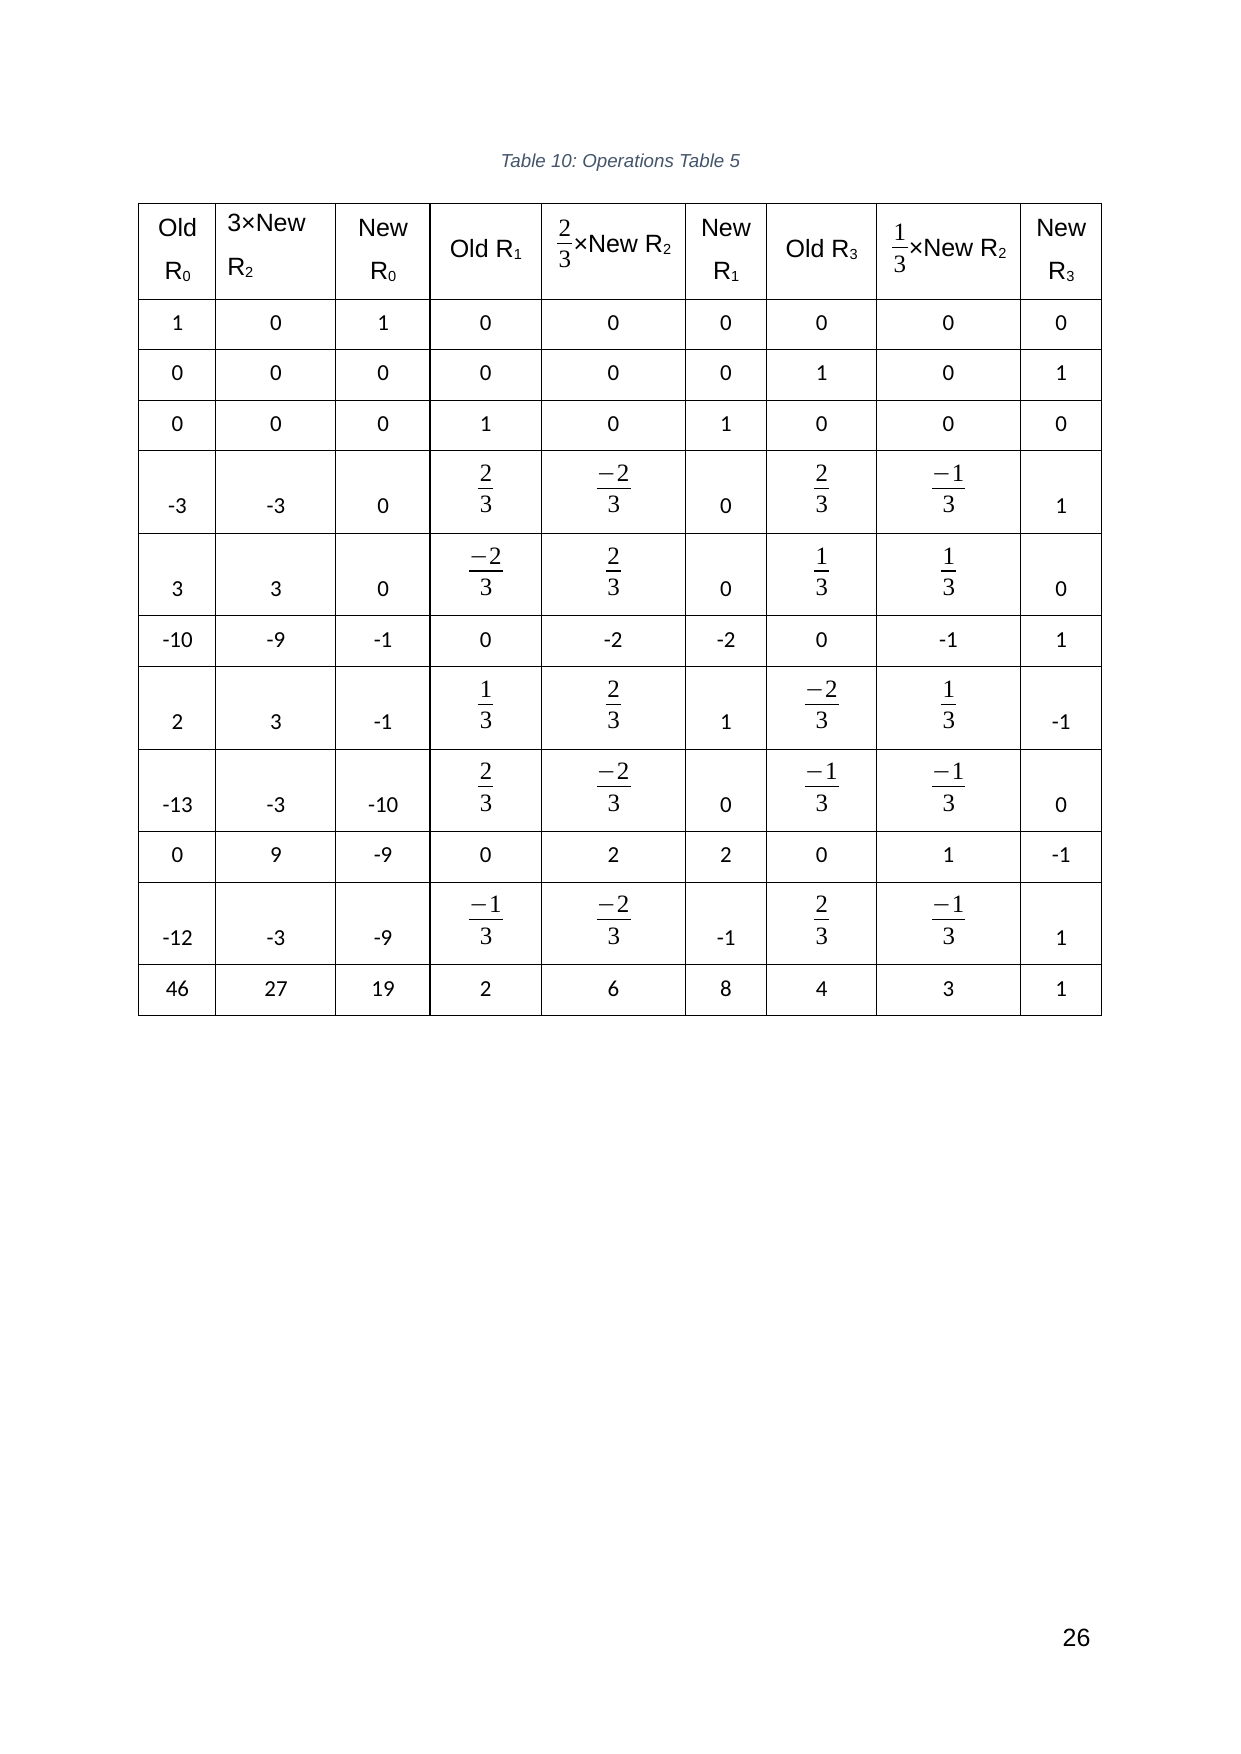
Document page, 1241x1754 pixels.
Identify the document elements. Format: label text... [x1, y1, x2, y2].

table_cell 0 [542, 300, 685, 349]
text Table 10: Operations Table 5 [150, 150, 1090, 172]
table_cell -9 [336, 883, 429, 964]
table_cell 0 [431, 832, 541, 882]
table_cell 0 [139, 832, 215, 882]
table_cell 2 [431, 965, 541, 1015]
table_cell -1 [877, 616, 1020, 666]
table_cell 0 [877, 300, 1020, 349]
table_cell [877, 534, 1020, 615]
table_cell 0 [686, 300, 766, 349]
table_cell -3 [216, 883, 335, 964]
table_cell 2 [686, 832, 766, 882]
table_cell 3 [216, 534, 335, 615]
table_cell -9 [216, 616, 335, 666]
table_cell 0 [431, 350, 541, 400]
table_cell 0 [139, 401, 215, 450]
table_cell 2 [139, 667, 215, 748]
table_cell [767, 534, 876, 615]
table_cell 1 [1021, 616, 1101, 666]
table_cell 1 [431, 401, 541, 450]
table_cell 0 [1021, 534, 1101, 615]
table_cell 1 [139, 300, 215, 349]
table_cell 0 [1021, 401, 1101, 450]
table_header Old R3 [767, 204, 876, 299]
table_cell 0 [216, 350, 335, 400]
table_header ×New R2 [877, 204, 1020, 299]
table_cell [431, 667, 541, 748]
table_header New R1 [686, 204, 766, 299]
table_cell 1 [1021, 350, 1101, 400]
table_cell -1 [686, 883, 766, 964]
table_cell [542, 667, 685, 748]
table_cell 4 [767, 965, 876, 1015]
table_cell 1 [686, 667, 766, 748]
table_cell -9 [336, 832, 429, 882]
table_cell [767, 750, 876, 831]
table_cell [542, 883, 685, 964]
table_cell 0 [1021, 750, 1101, 831]
table_cell 3 [877, 965, 1020, 1015]
table_header Old R1 [431, 204, 541, 299]
table_cell 0 [336, 350, 429, 400]
table_cell 0 [767, 401, 876, 450]
table_cell 1 [877, 832, 1020, 882]
table_cell -1 [1021, 667, 1101, 748]
table_cell [431, 750, 541, 831]
table_cell -1 [336, 667, 429, 748]
table_cell 1 [686, 401, 766, 450]
table_cell [877, 667, 1020, 748]
table_cell 1 [1021, 883, 1101, 964]
table_cell 1 [336, 300, 429, 349]
table_cell [877, 451, 1020, 533]
table_cell 0 [686, 534, 766, 615]
table_cell 0 [139, 350, 215, 400]
table_cell [877, 883, 1020, 964]
table_cell 0 [431, 300, 541, 349]
table_cell 0 [216, 401, 335, 450]
table_cell 6 [542, 965, 685, 1015]
table_cell 0 [767, 300, 876, 349]
table_cell -13 [139, 750, 215, 831]
table_header ×New R2 [542, 204, 685, 299]
table_cell 0 [877, 350, 1020, 400]
table_cell 0 [767, 616, 876, 666]
table_cell [542, 451, 685, 533]
table_cell 0 [336, 451, 429, 533]
table_header New R0 [336, 204, 429, 299]
table_cell 8 [686, 965, 766, 1015]
table_cell [767, 883, 876, 964]
table_cell 2 [542, 832, 685, 882]
table_cell -2 [686, 616, 766, 666]
table_header Old R0 [139, 204, 215, 299]
table_cell 0 [542, 401, 685, 450]
table_cell 1 [1021, 965, 1101, 1015]
table_cell -10 [336, 750, 429, 831]
table_cell [877, 750, 1020, 831]
table_header 3×New R2 [216, 204, 335, 299]
table_cell 3 [216, 667, 335, 748]
table_cell -2 [542, 616, 685, 666]
table_cell 0 [767, 832, 876, 882]
table_cell 3 [139, 534, 215, 615]
table_cell 0 [877, 401, 1020, 450]
table_cell 0 [336, 401, 429, 450]
table_cell -12 [139, 883, 215, 964]
table_cell [767, 451, 876, 533]
table_cell [431, 534, 541, 615]
table_cell 27 [216, 965, 335, 1015]
table_cell -10 [139, 616, 215, 666]
table_cell -1 [1021, 832, 1101, 882]
table_cell -3 [216, 451, 335, 533]
table_cell 0 [1021, 300, 1101, 349]
table_cell [767, 667, 876, 748]
table_cell 46 [139, 965, 215, 1015]
table_cell -3 [139, 451, 215, 533]
table_cell 0 [686, 350, 766, 400]
table_cell [431, 883, 541, 964]
table_cell 0 [216, 300, 335, 349]
table_cell -3 [216, 750, 335, 831]
table_cell [542, 534, 685, 615]
table_cell 9 [216, 832, 335, 882]
table_cell 0 [686, 750, 766, 831]
table_cell -1 [336, 616, 429, 666]
table_cell 0 [431, 616, 541, 666]
table_cell 1 [767, 350, 876, 400]
table_cell [542, 750, 685, 831]
table_cell [431, 451, 541, 533]
table_cell 0 [336, 534, 429, 615]
table_header New R3 [1021, 204, 1101, 299]
table_cell 1 [1021, 451, 1101, 533]
table_cell 0 [542, 350, 685, 400]
table_cell 0 [686, 451, 766, 533]
table_cell 19 [336, 965, 429, 1015]
